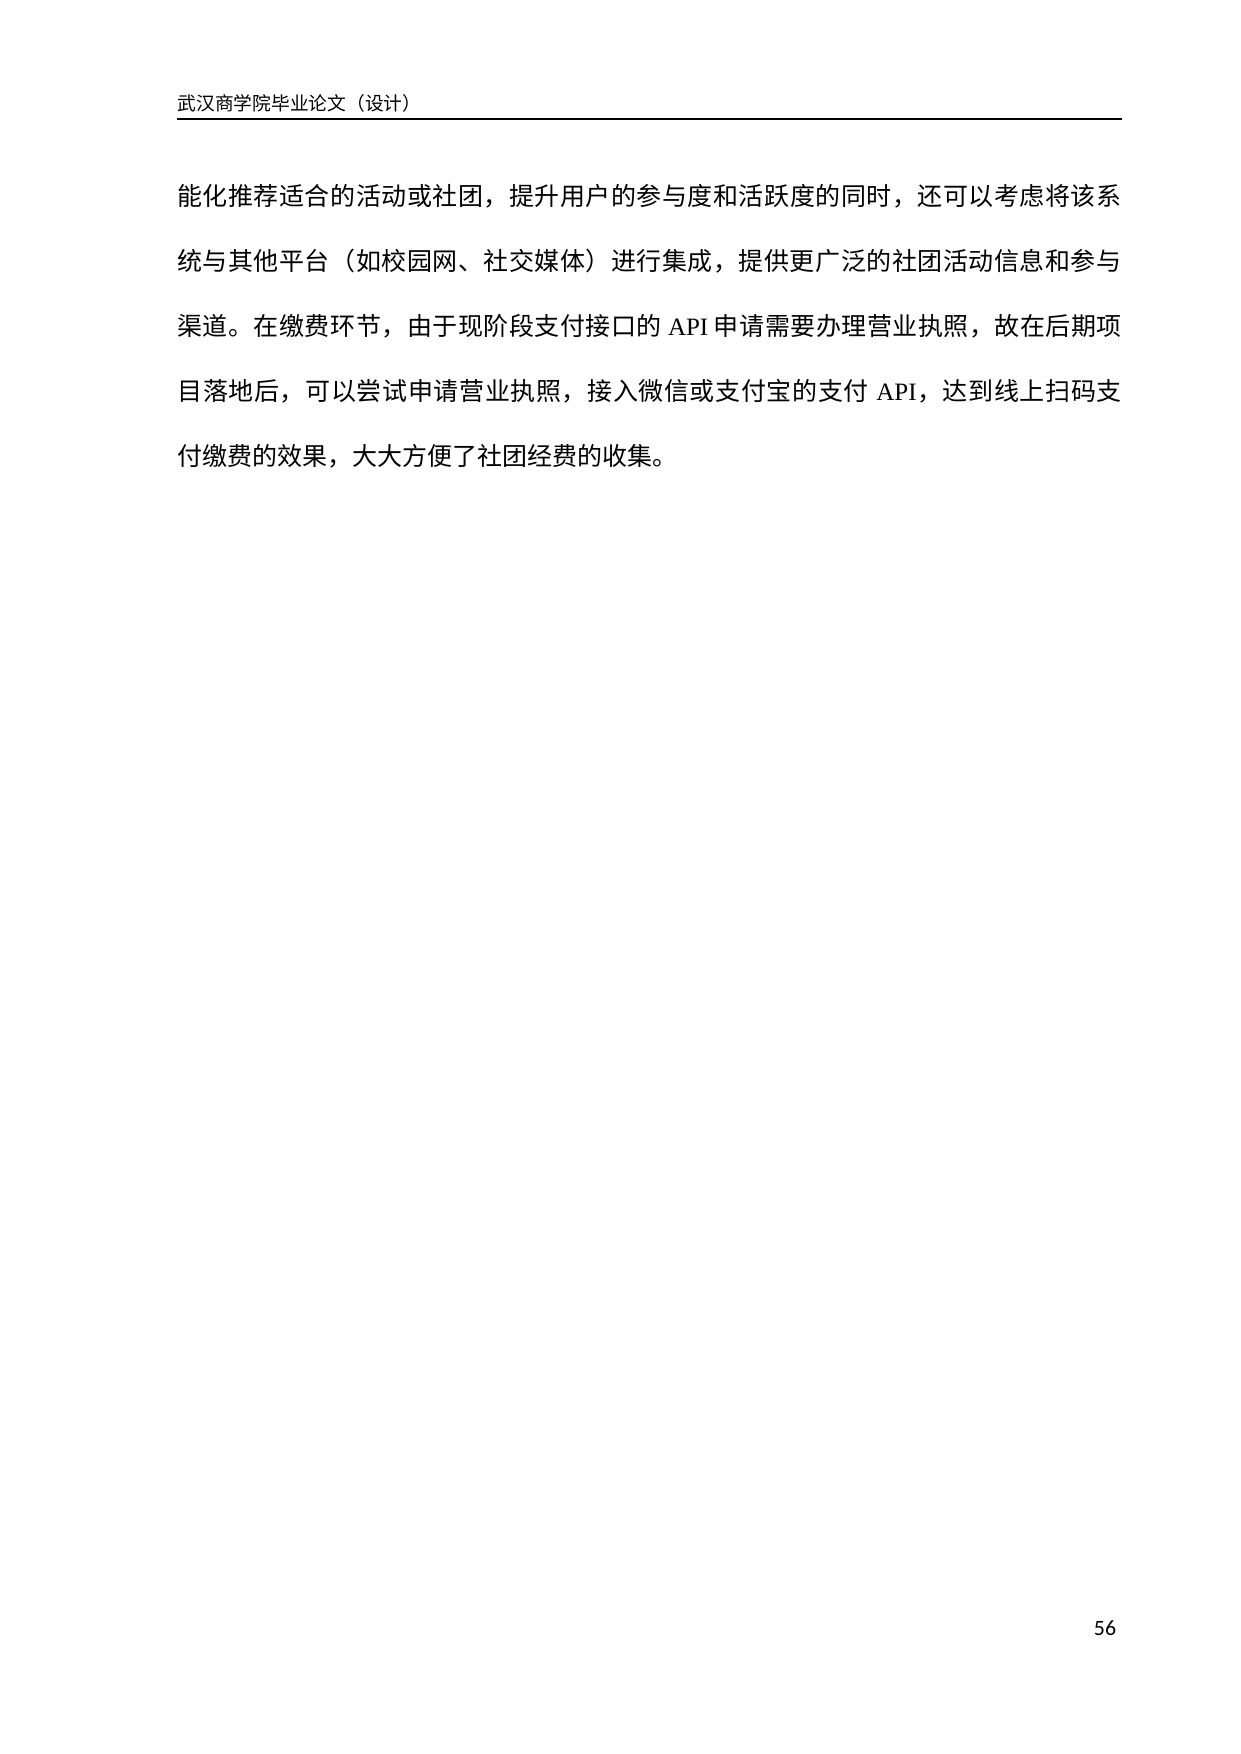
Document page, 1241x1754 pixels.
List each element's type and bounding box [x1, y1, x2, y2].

text [177, 162, 1122, 487]
